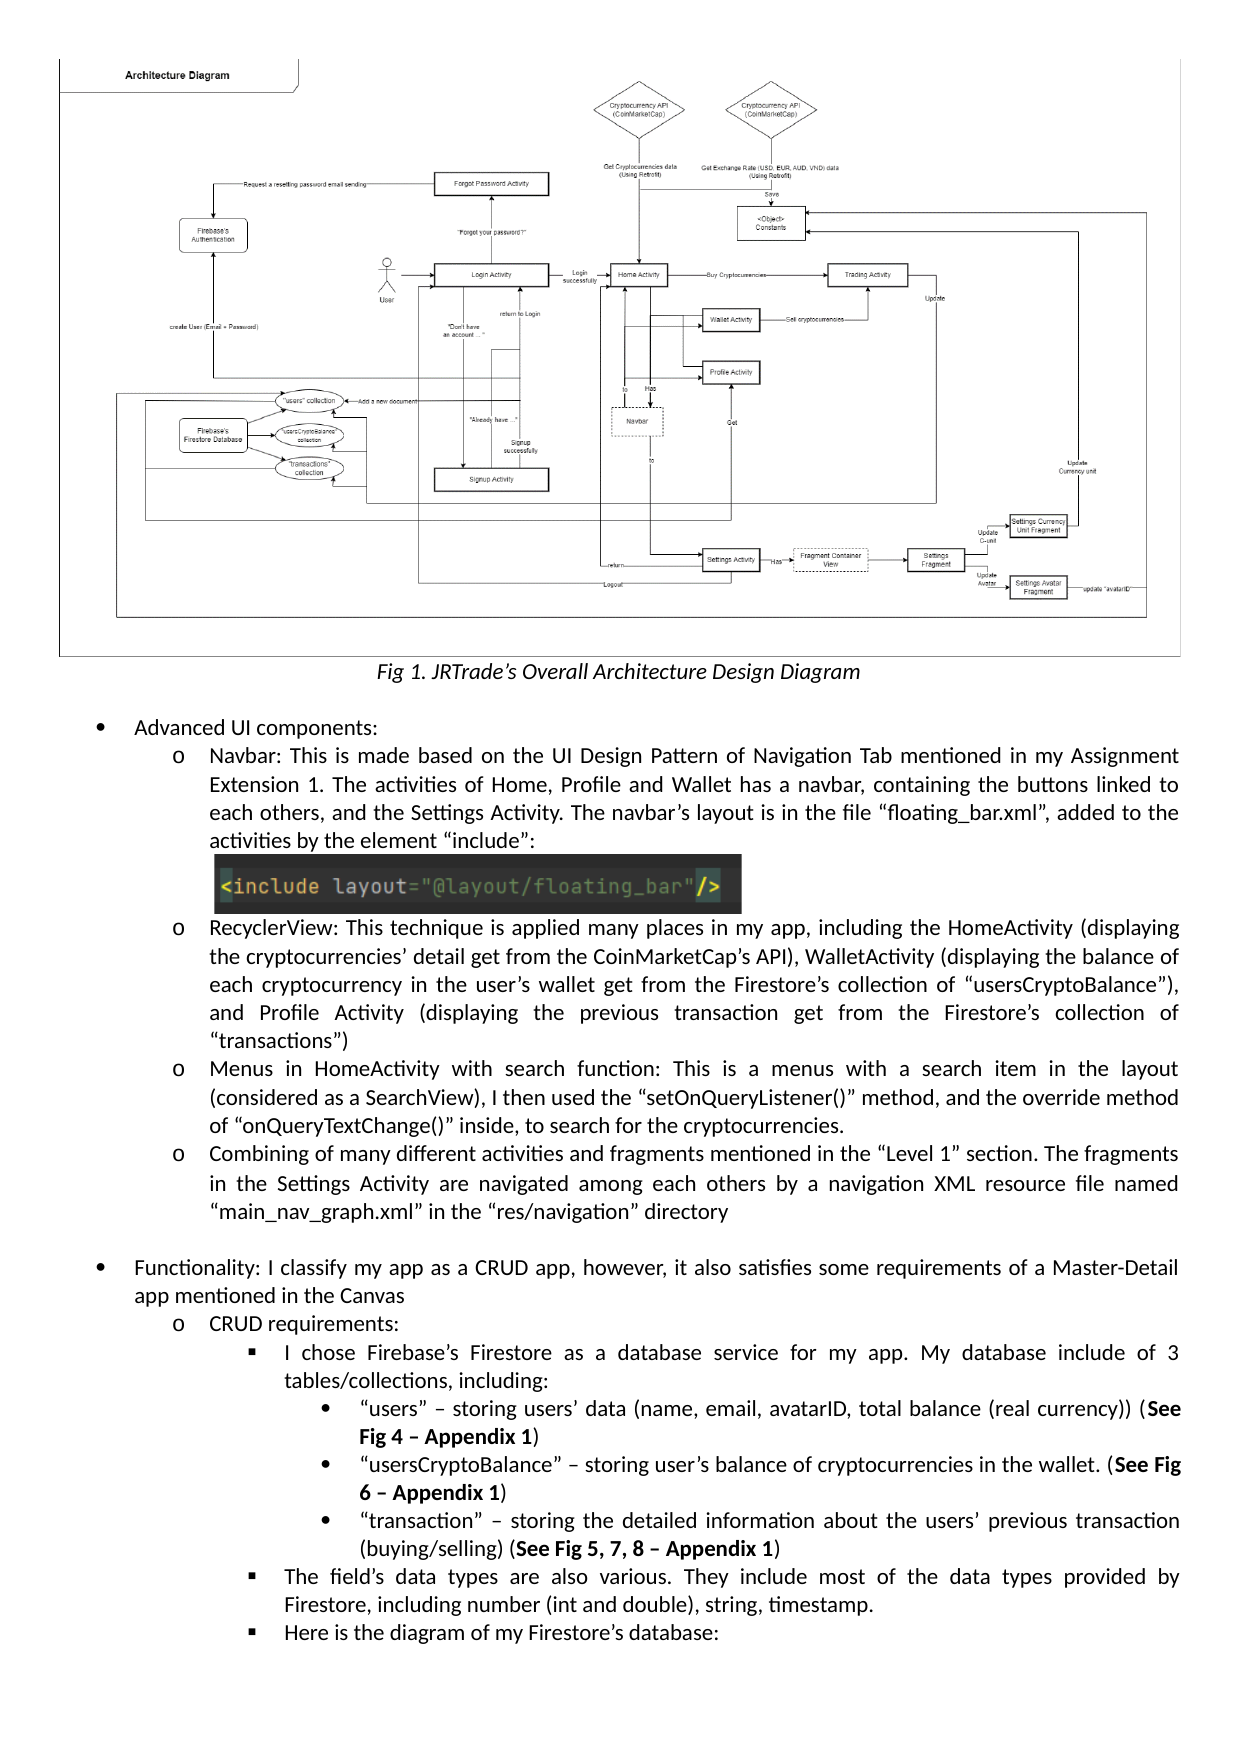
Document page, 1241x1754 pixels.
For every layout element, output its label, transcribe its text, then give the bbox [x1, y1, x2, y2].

list Advanced UI components: [97, 713, 1181, 741]
picture [59, 59, 1181, 657]
list The field’s data types are also various. They include most of the data types provided by Firestore, including number (int and double), string, timestamp. [247, 1562, 1181, 1618]
list Functionality: I classify my app as a CRUD app, however, it also satisfies some requirements of a Master-Detail app mentioned in the Canvas [97, 1253, 1181, 1309]
list “usersCryptoBalance” – storing user’s balance of cryptocurrencies in the wallet. (See Fig 6 – Appendix 1) [322, 1450, 1181, 1506]
list “transaction” – storing the detailed information about the users’ previous transaction (buying/selling) (See Fig 5, 7, 8 – Appendix 1) [322, 1506, 1181, 1562]
text Fig 1. JRTrade’s Overall Architecture Design Diagram [59, 657, 1181, 685]
list CRUD requirements: [172, 1309, 1181, 1338]
list Here is the diagram of my Firestore’s database: [247, 1618, 1181, 1646]
list Navbar: This is made based on the UI Design Pattern of Navigation Tab mentioned in my Assignment Extension 1. The activities of Home, Profile and Wallet has a navbar, containing the buttons linked to each others, and the Settings Activity. The navbar’s layout is in the file “floating_bar.xml”, added to the activities by the element “include”: [172, 741, 1181, 854]
picture [214, 854, 742, 914]
list “users” – storing users’ data (name, email, avatarID, total balance (real currency)) (See Fig 4 – Appendix 1) [322, 1394, 1181, 1450]
list RecyclerView: This technique is applied many places in my app, including the HomeActivity (displaying the cryptocurrencies’ detail get from the CoinMarketCap’s API), WalletActivity (displaying the balance of each cryptocurrency in the user’s wallet get from the Firestore’s collection of “usersCryptoBalance”), and Profile Activity (displaying the previous transaction get from the Firestore’s collection of “transactions”) [172, 913, 1181, 1054]
list I chose Firebase’s Firestore as a database service for my app. My database include of 3 tables/collections, including: [247, 1338, 1181, 1394]
list Combining of many different activities and fragments mentioned in the “Level 1” section. The fragments in the Settings Activity are navigated among each others by a navigation XML resource file named “main_nav_graph.xml” in the “res/navigation” directory [172, 1139, 1181, 1225]
list Menus in HomeActivity with search function: This is a menus with a search item in the layout (considered as a SearchView), I then used the “setOnQueryListener()” method, and the override method of “onQueryTextChange()” inside, to search for the cryptocurrencies. [172, 1054, 1181, 1139]
